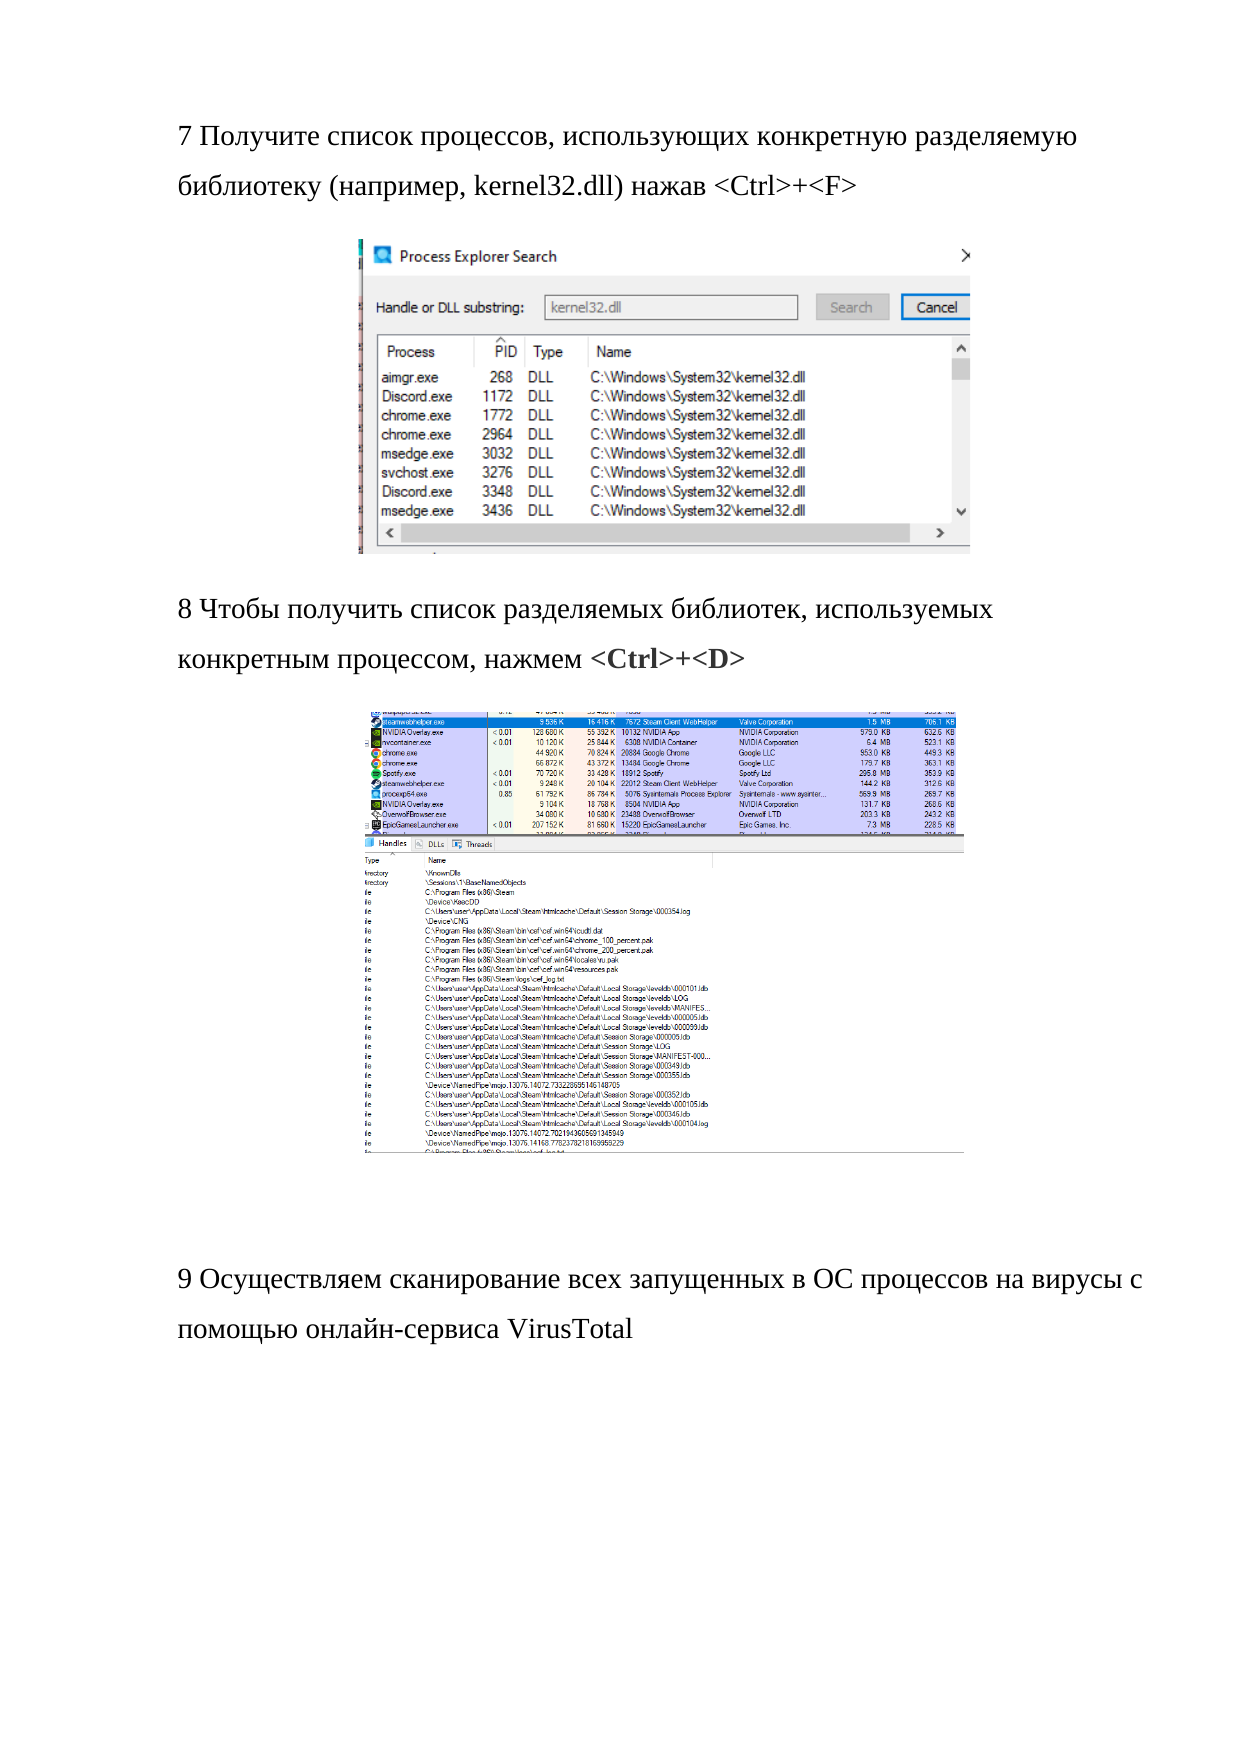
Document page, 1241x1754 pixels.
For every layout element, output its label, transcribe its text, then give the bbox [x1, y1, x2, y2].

text 7 Получите список процессов, использующих конкретную разделяемую библиотеку (например, kernel32.dll) нажав <Ctrl>+<F> [177, 118, 1152, 202]
text 8 Чтобы получить список разделяемых библиотек, используемых конкретным процессом, нажмем <Ctrl>+<D> [177, 591, 1152, 675]
picture [365, 712, 964, 1153]
text 9 Осуществляем сканирование всех запущенных в ОС процессов на вирусы с помощью онлайн-сервиса VirusTotal [177, 1261, 1152, 1345]
picture [358, 239, 971, 554]
